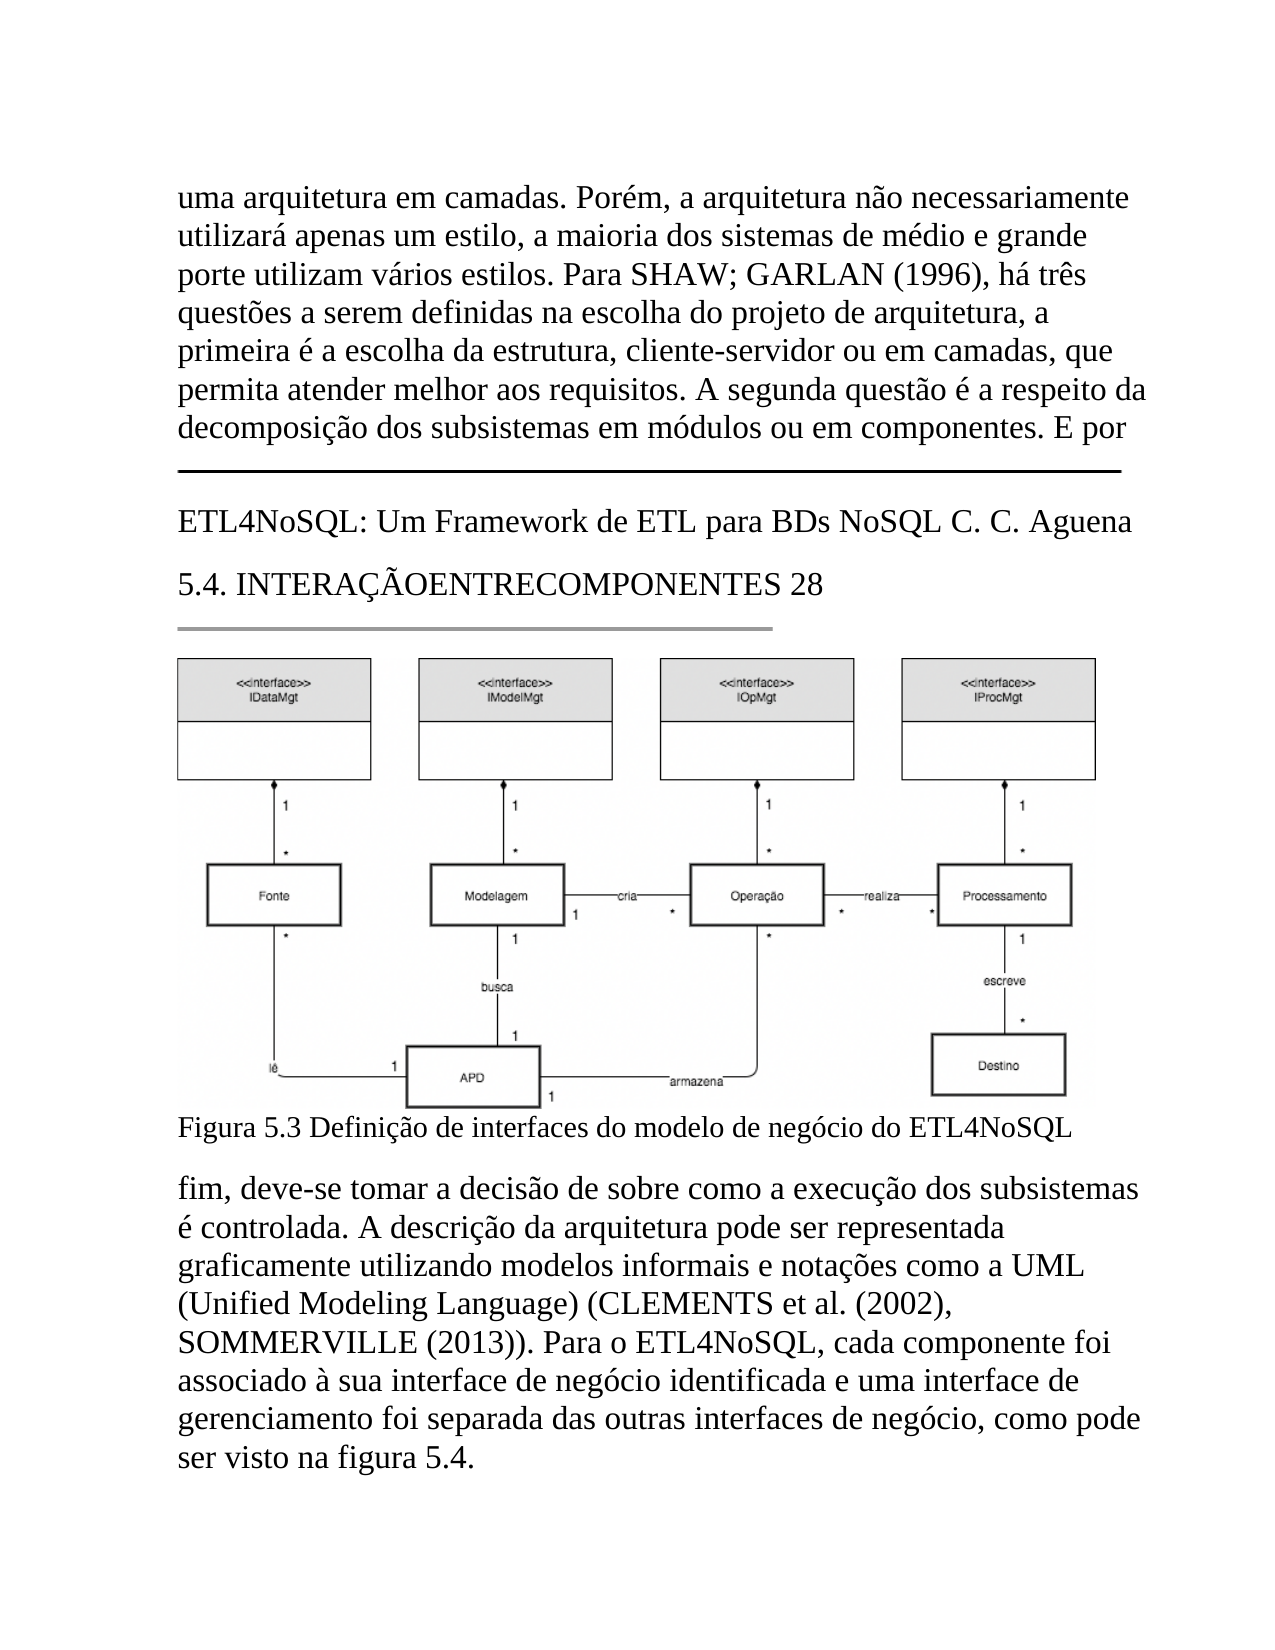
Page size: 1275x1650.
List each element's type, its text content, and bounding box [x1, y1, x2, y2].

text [177, 177, 1157, 446]
text Figura 5.3 Definição de interfaces do modelo de negócio do ETL4NoSQL [177, 1108, 1157, 1144]
text ETL4NoSQL: Um Framework de ETL para BDs NoSQL C. C. Aguena [177, 501, 1157, 539]
text 5.4. INTERAÇÃOENTRECOMPONENTES 28 [177, 564, 1157, 603]
picture [177, 658, 1096, 1109]
text fim, deve-se tomar a decisão de sobre como a execução dos subsistemas é controlada. A descrição da arquitetura pode ser representada graficamente utilizando modelos informais e notações como a UML (Unified Modeling Language) (CLEMENTS et al. (2002), SOMMERVILLE (2013)). Para o ETL4NoSQL, cada componente foi associado à sua interface de negócio identificada e uma interface de gerenciamento foi separada das outras interfaces de negócio, como pode ser visto na figura 5.4. [177, 1169, 1157, 1475]
picture [177, 627, 773, 631]
